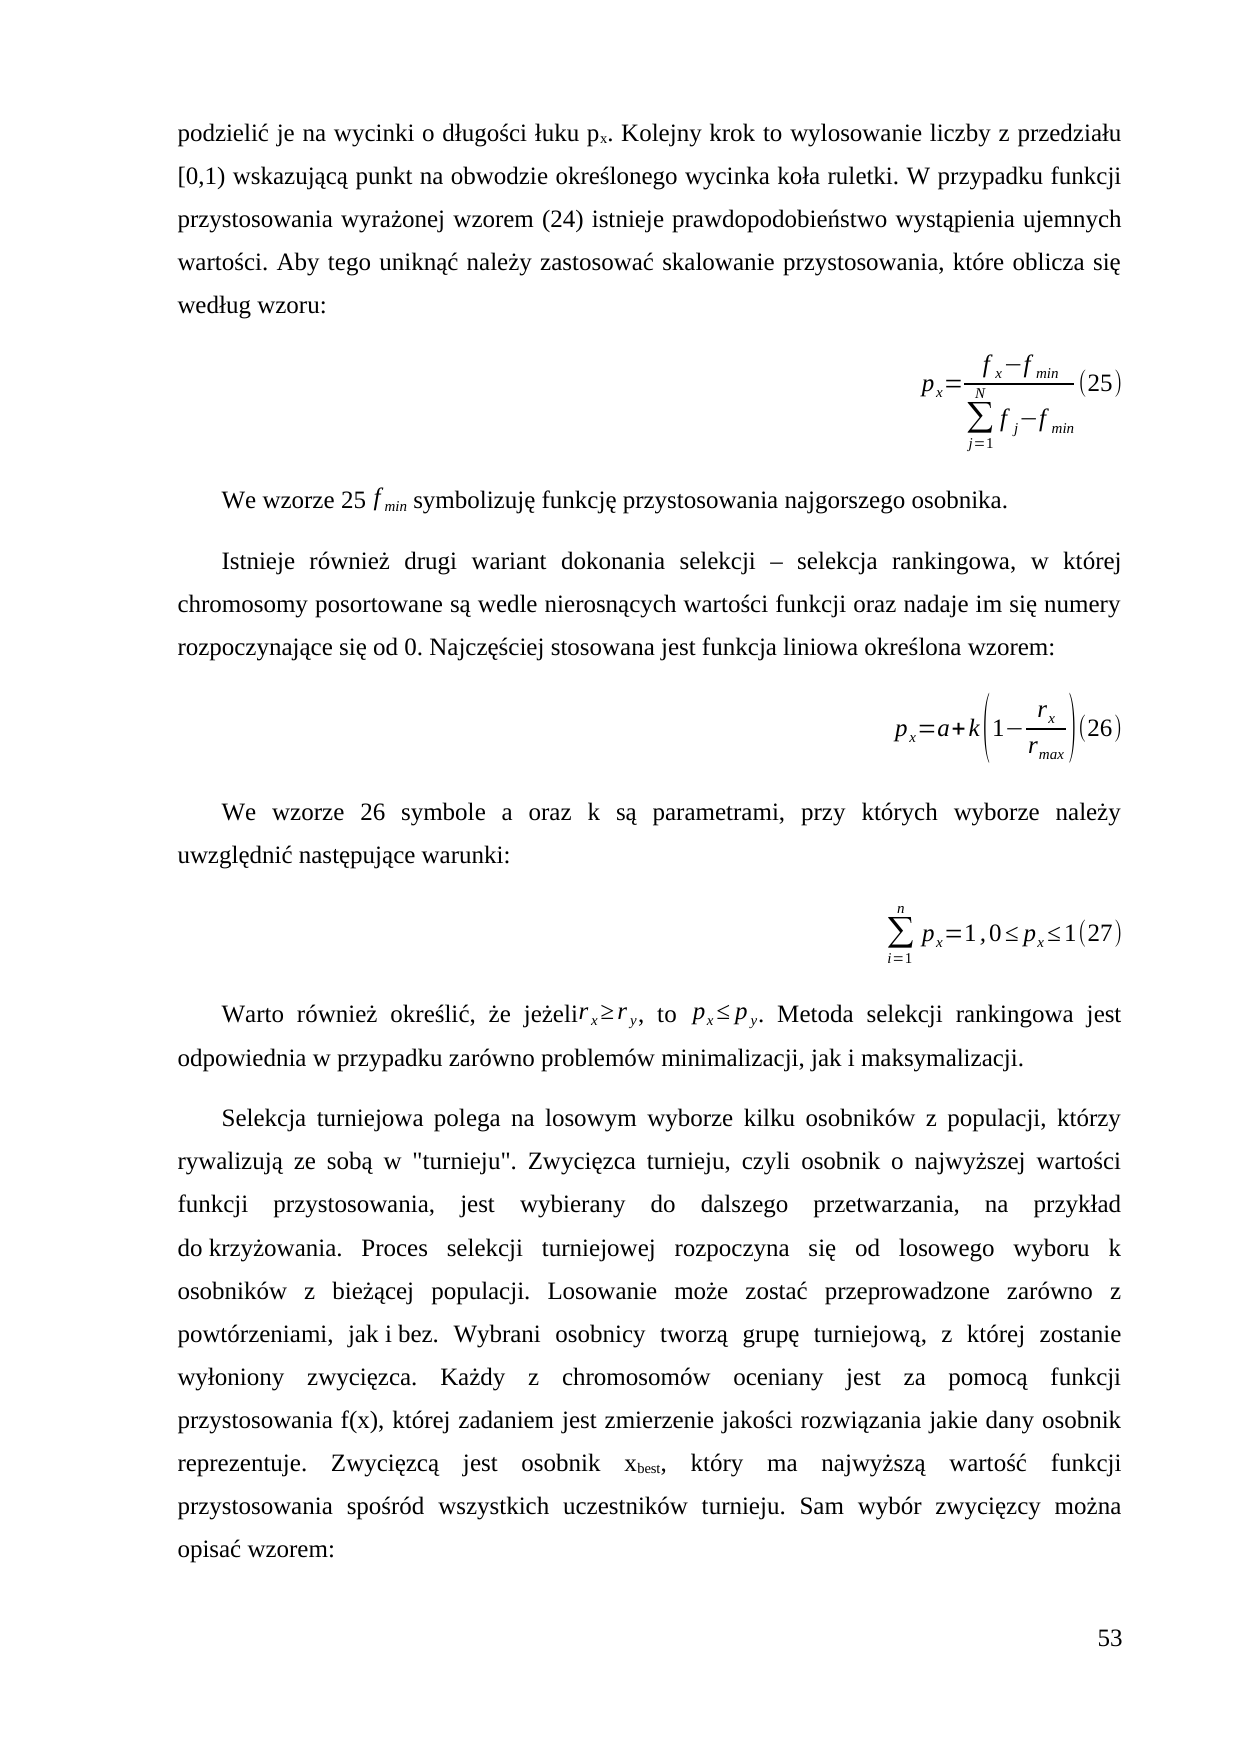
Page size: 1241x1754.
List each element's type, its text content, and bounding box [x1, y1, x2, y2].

text We wzorze 26 symbole a oraz k są parametrami, przy których wyborze należy uwzględnić następujące warunki: [177, 797, 1122, 868]
text Selekcja turniejowa polega na losowym wyborze kilku osobników z populacji, którzy rywalizują ze sobą w "turnieju". Zwycięzca turnieju, czyli osobnik o najwyższej wartości funkcji przystosowania, jest wybierany do dalszego przetwarzania, na przykład do krzyżowania. Proces selekcji turniejowej rozpoczyna się od losowego wyboru k osobników z bieżącej populacji. Losowanie może zostać przeprowadzone zarówno z powtórzeniami, jak i bez. Wybrani osobnicy tworzą grupę turniejową, z której zostanie wyłoniony zwycięzca. Każdy z chromosomów oceniany jest za pomocą funkcji przystosowania f(x), której zadaniem jest zmierzenie jakości rozwiązania jakie dany osobnik reprezentuje. Zwycięzcą jest osobnik xbest, który ma najwyższą wartość funkcji przystosowania spośród wszystkich uczestników turnieju. Sam wybór zwycięzcy można opisać wzorem: [177, 1103, 1122, 1563]
text Warto również określić, że jeżeli, to . Metoda selekcji rankingowa jest odpowiednia w przypadku zarówno problemów minimalizacji, jak i maksymalizacji. [177, 998, 1122, 1072]
text We wzorze 25 symbolizuję funkcję przystosowania najgorszego osobnika. [177, 484, 1122, 515]
text Istnieje również drugi wariant dokonania selekcji – selekcja rankingowa, w której chromosomy posortowane są wedle nierosnących wartości funkcji oraz nadaje im się numery rozpoczynające się od 0. Najczęściej stosowana jest funkcja liniowa określona wzorem: [177, 546, 1122, 661]
